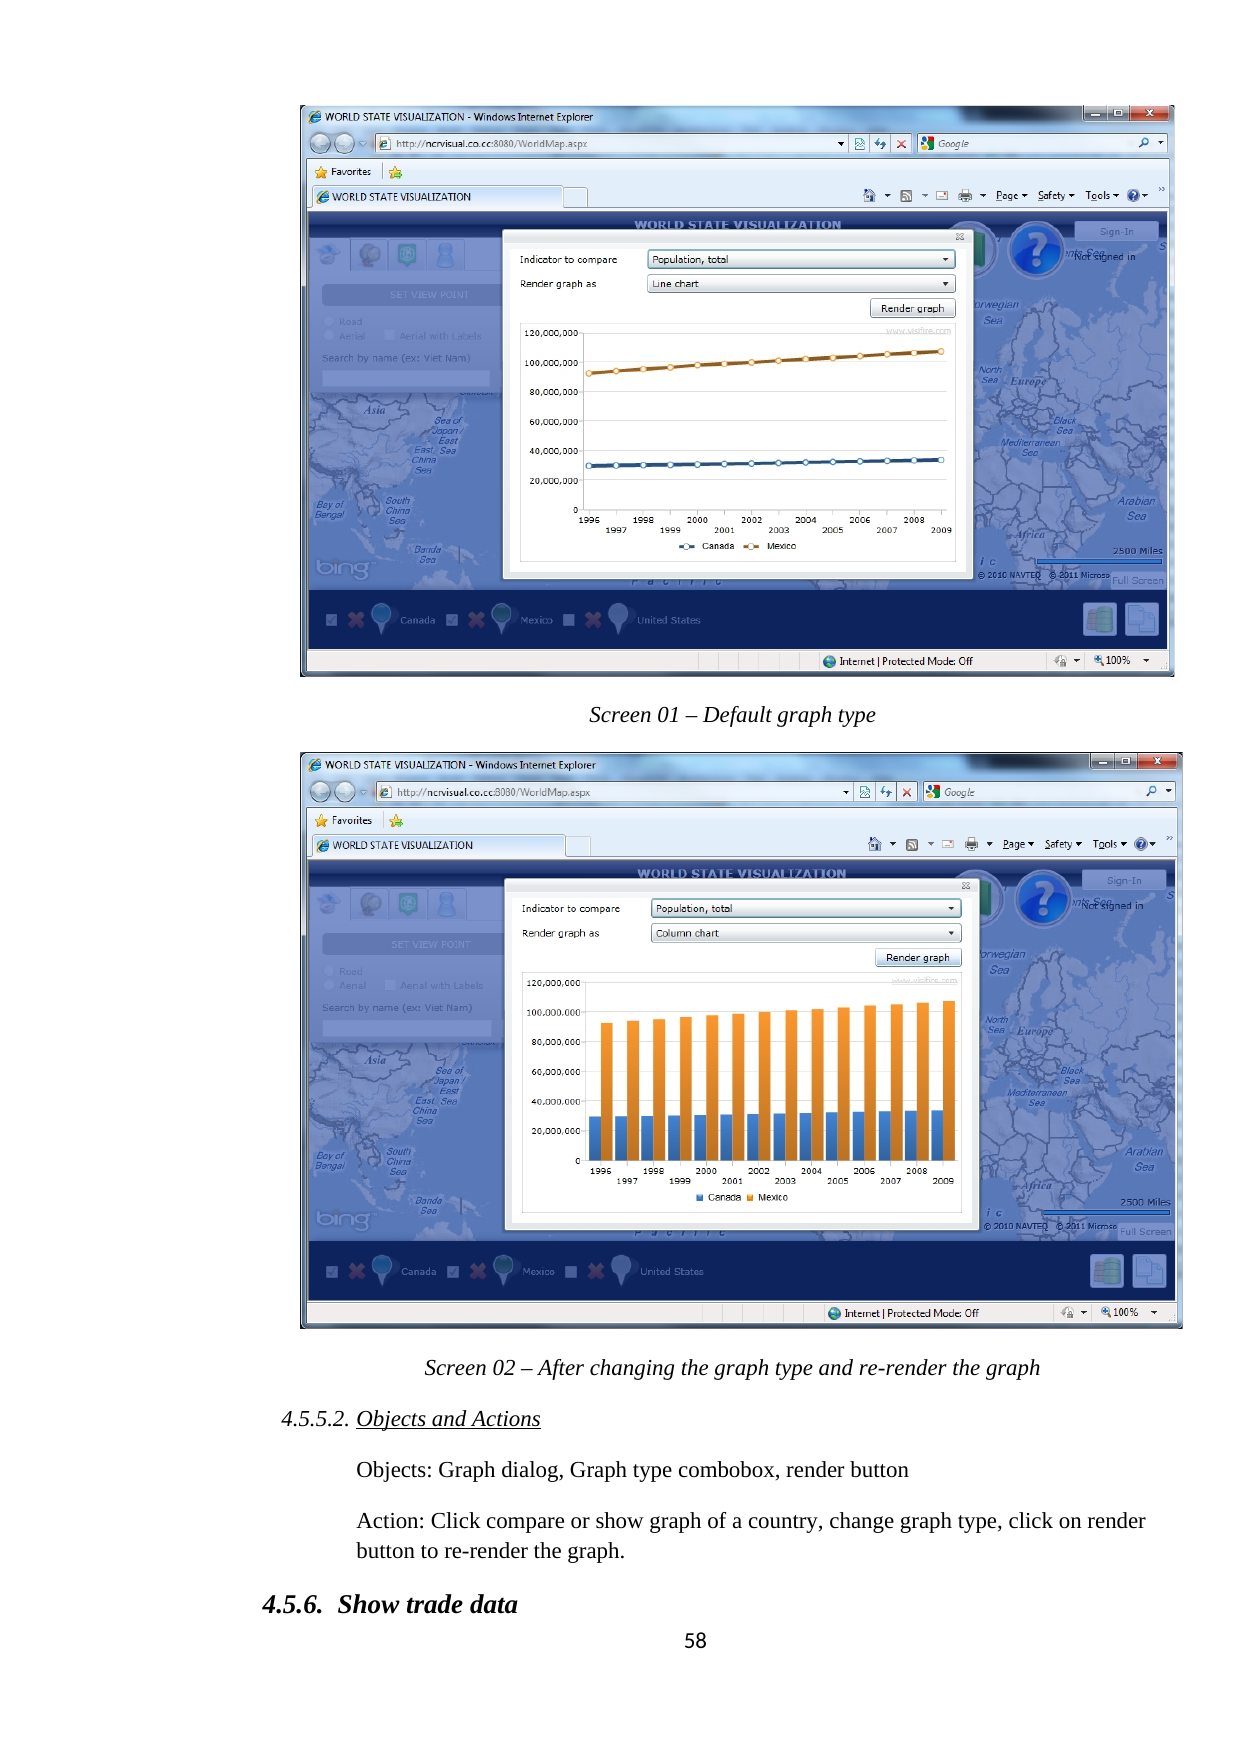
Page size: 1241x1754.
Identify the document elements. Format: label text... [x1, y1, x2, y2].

list Objects and Actions [281, 1405, 1165, 1431]
text Screen 01 – Default graph type [300, 701, 1165, 728]
picture [300, 105, 1175, 677]
picture [300, 752, 1183, 1329]
list Show trade data [262, 1588, 1165, 1619]
text Action: Click compare or show graph of a country, change graph type, click on render button to re-render the graph. [356, 1507, 1165, 1563]
text Screen 02 – After changing the graph type and re-render the graph [300, 1354, 1165, 1380]
text Objects: Graph dialog, Graph type combobox, render button [356, 1456, 1165, 1482]
